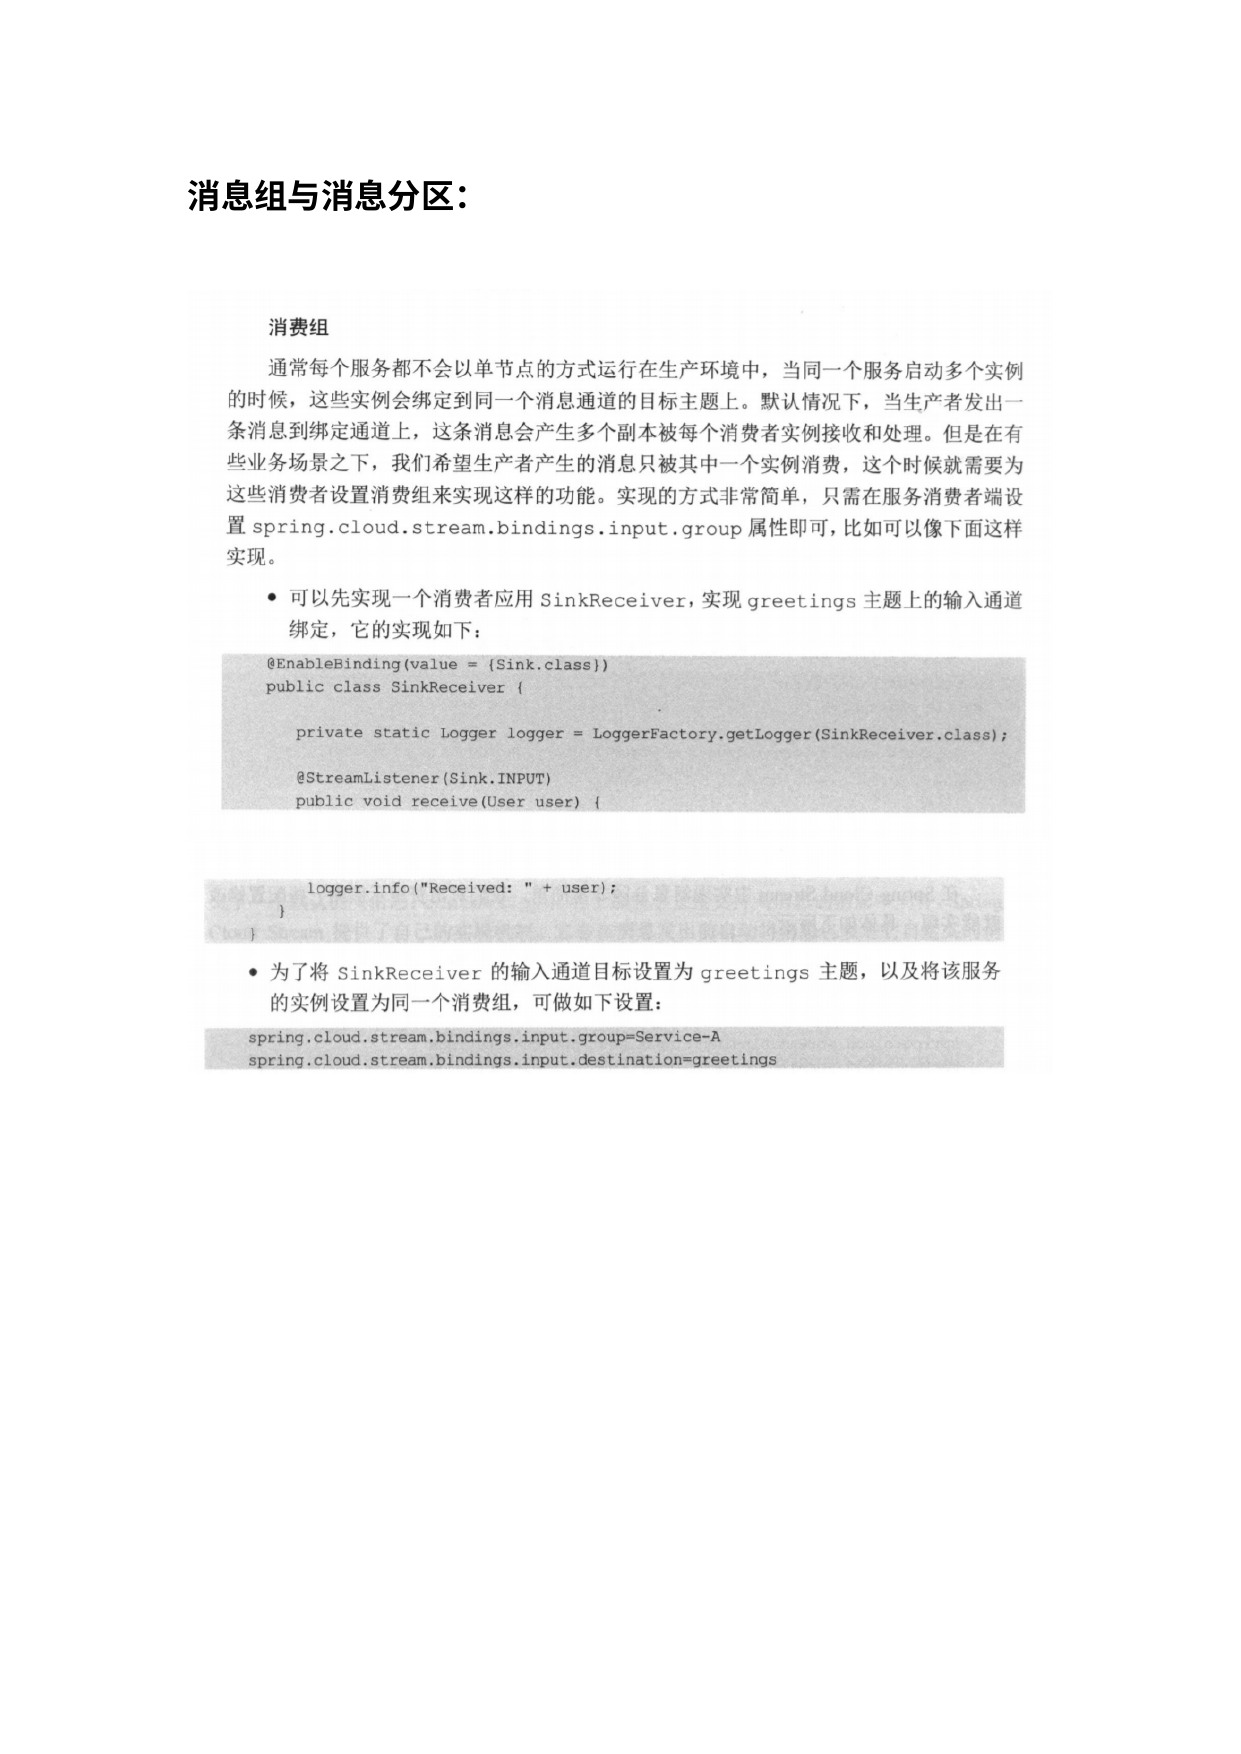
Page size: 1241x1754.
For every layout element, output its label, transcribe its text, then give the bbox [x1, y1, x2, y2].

subtitle 消息组与消息分区： [187, 162, 1053, 227]
picture [187, 841, 1053, 1074]
picture [187, 289, 1053, 840]
